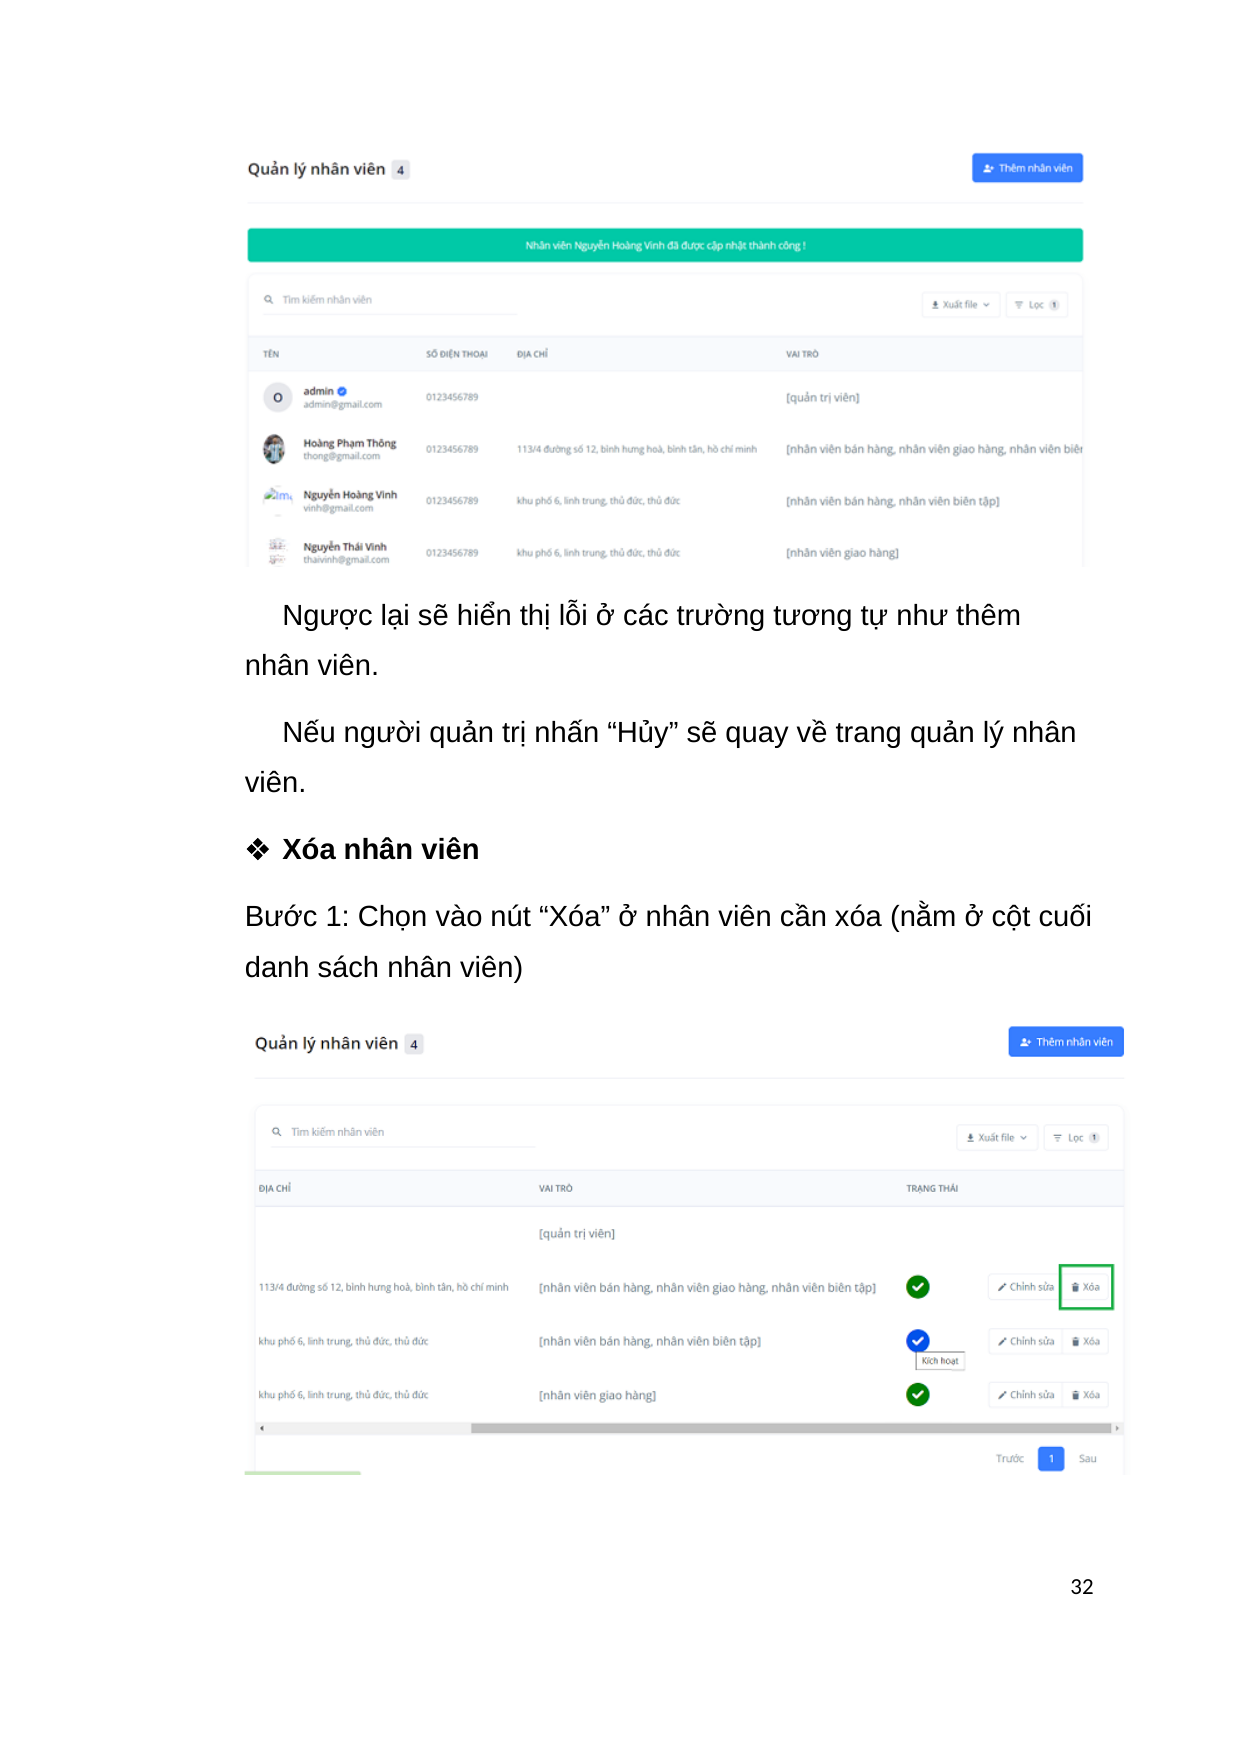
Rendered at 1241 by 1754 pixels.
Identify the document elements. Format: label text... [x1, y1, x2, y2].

text Bước 1: Chọn vào nút “Xóa” ở nhân viên cần xóa (nằm ở cột cuối danh sách nhân viên) [244, 899, 1093, 983]
picture [244, 1016, 1131, 1475]
picture [244, 147, 1091, 567]
list Ngược lại sẽ hiển thị lỗi ở các trường tương tự như thêm nhân viên. [244, 598, 1093, 681]
list Xóa nhân viên [244, 832, 1093, 866]
list Nếu người quản trị nhấn “Hủy” sẽ quay về trang quản lý nhân viên. [244, 715, 1093, 799]
